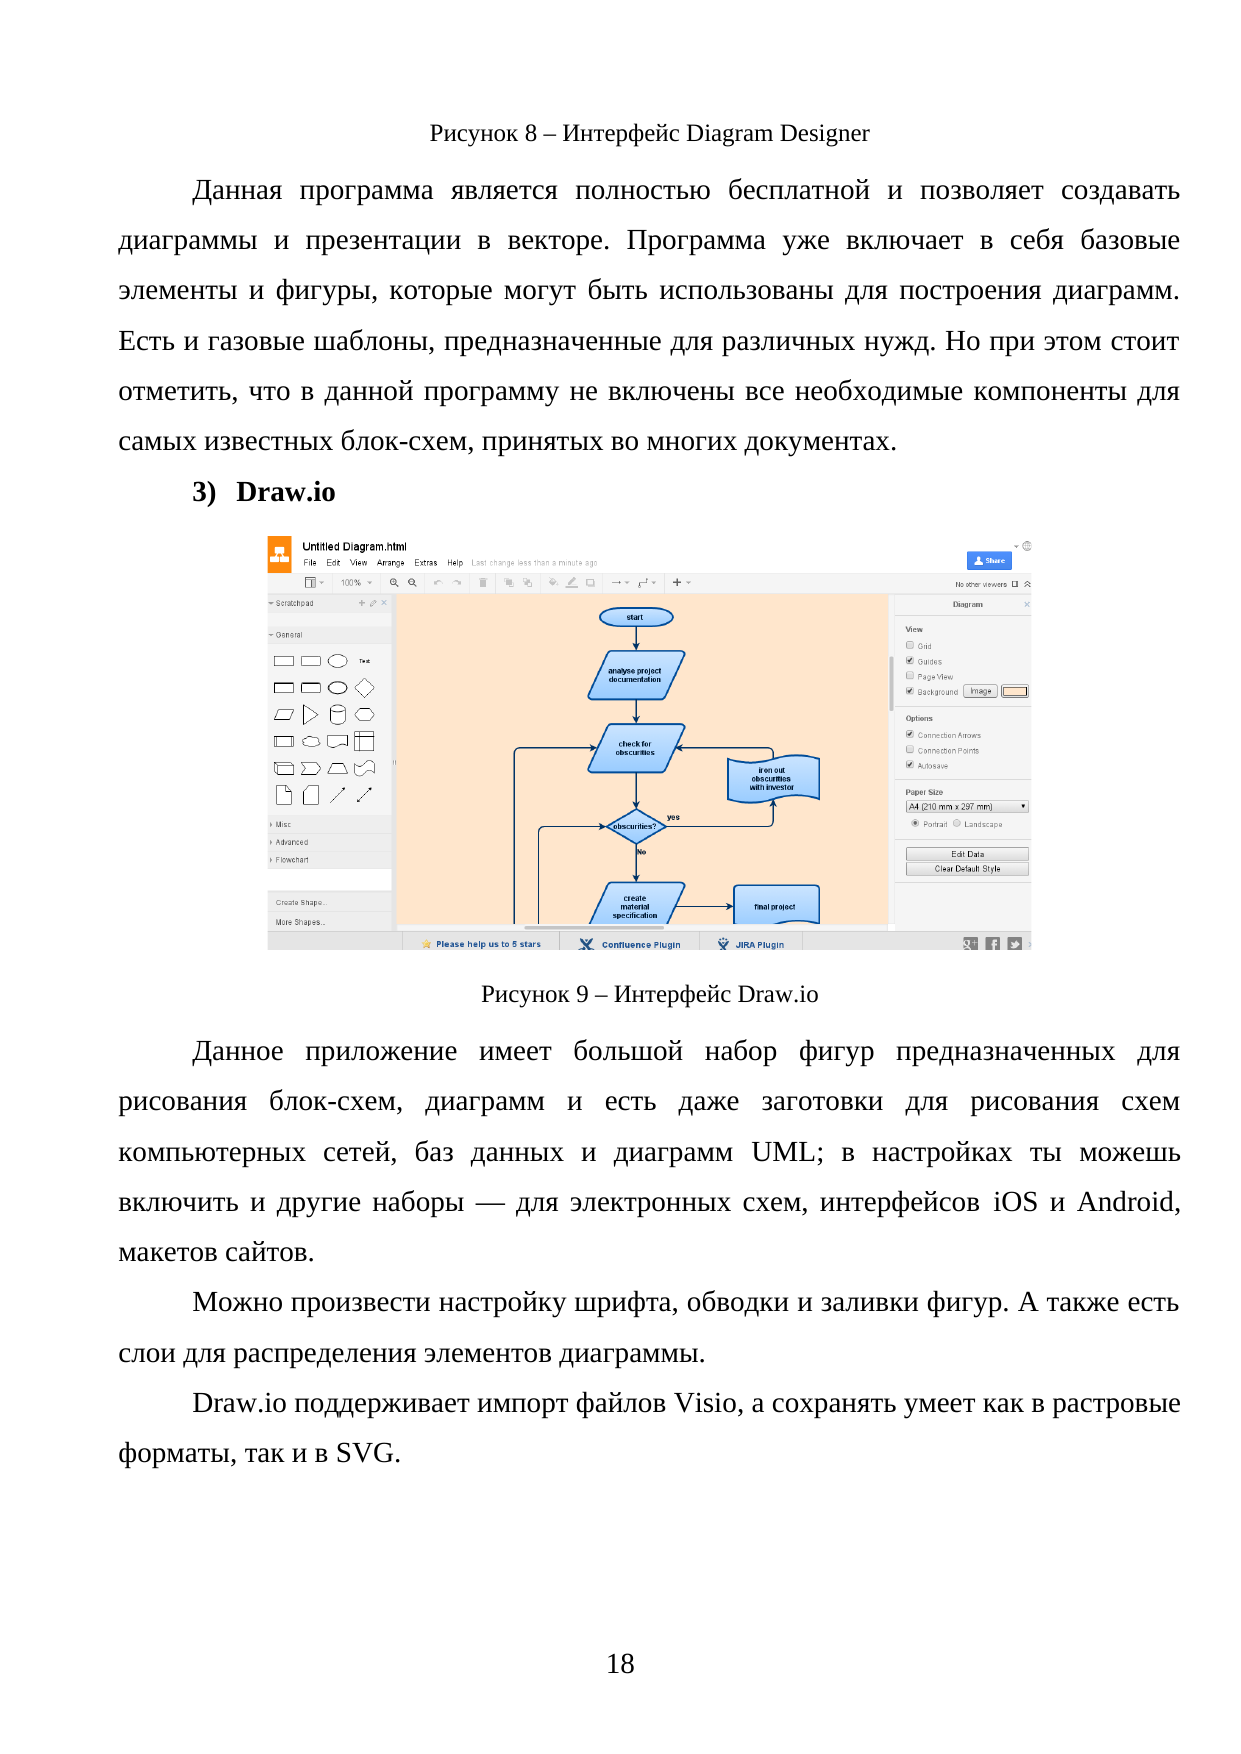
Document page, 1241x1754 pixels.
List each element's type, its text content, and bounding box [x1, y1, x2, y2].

text Данная программа является полностью бесплатной и позволяет создавать диаграммы и презентации в векторе. Программа уже включает в себя базовые элементы и фигуры, которые могут быть использованы для построения диаграмм. Есть и газовые шаблоны, предназначенные для различных нужд. Но при этом стоит отметить, что в данной программу не включены все необходимые компоненты для самых известных блок-схем, принятых во многих документах. [118, 172, 1181, 457]
text Рисунок 9 – Интерфейс Draw.io [118, 979, 1181, 1008]
picture [267, 536, 1032, 950]
list Draw.io [118, 474, 1181, 507]
text Данное приложение имеет большой набор фигур предназначенных для рисования блок-схем, диаграмм и есть даже заготовки для рисования схем компьютерных сетей, баз данных и диаграмм UML; в настройках ты можешь включить и другие наборы — для электронных схем, интерфейсов iOS и Android, макетов сайтов. [118, 1033, 1181, 1268]
text Можно произвести настройку шрифта, обводки и заливки фигур. А также есть слои для распределения элементов диаграммы. [118, 1284, 1181, 1368]
text Рисунок 8 – Интерфейс Diagram Designer [118, 118, 1181, 147]
text Draw.io поддерживает импорт файлов Visio, а сохранять умеет как в растровые форматы, так и в SVG. [118, 1385, 1181, 1469]
